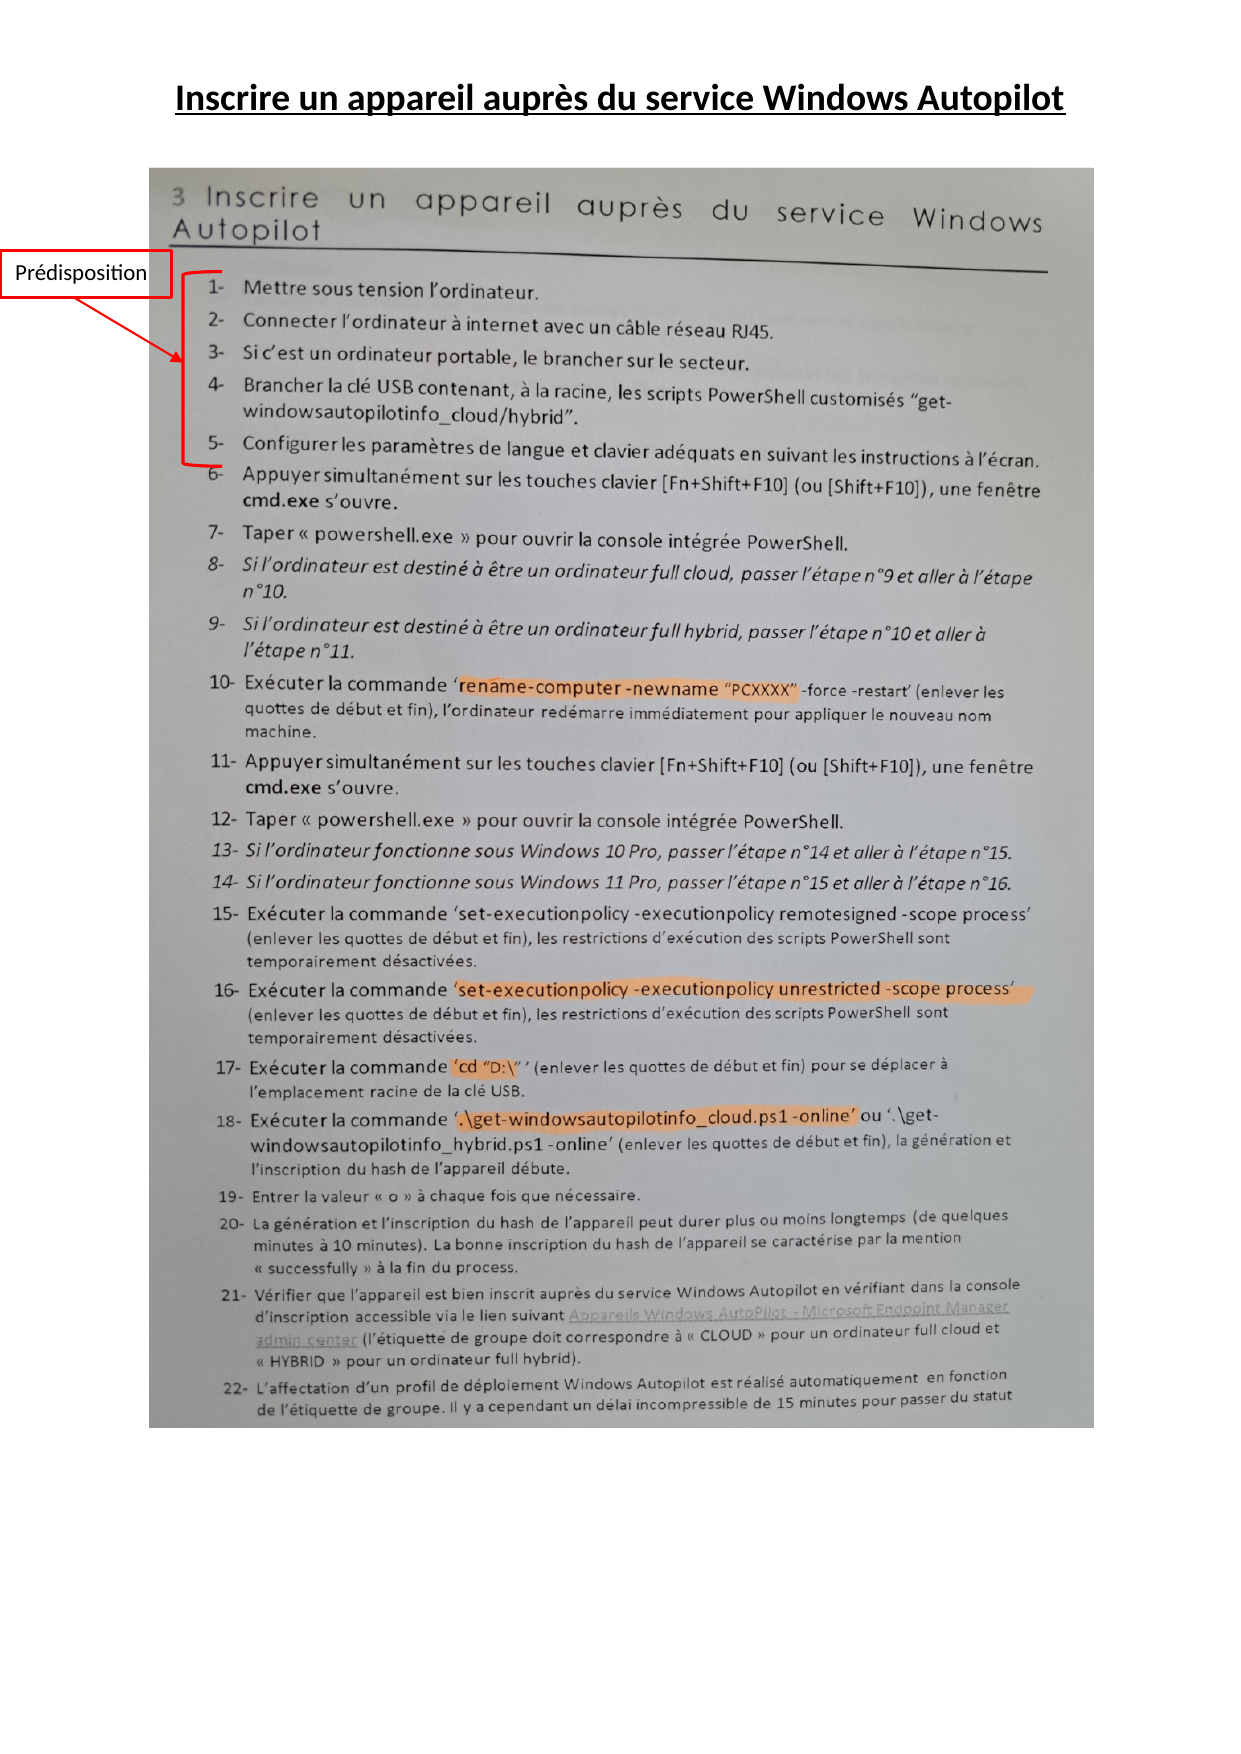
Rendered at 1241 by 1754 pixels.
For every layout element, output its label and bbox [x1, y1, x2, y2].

picture [150, 169, 1094, 1427]
picture [150, 252, 170, 296]
